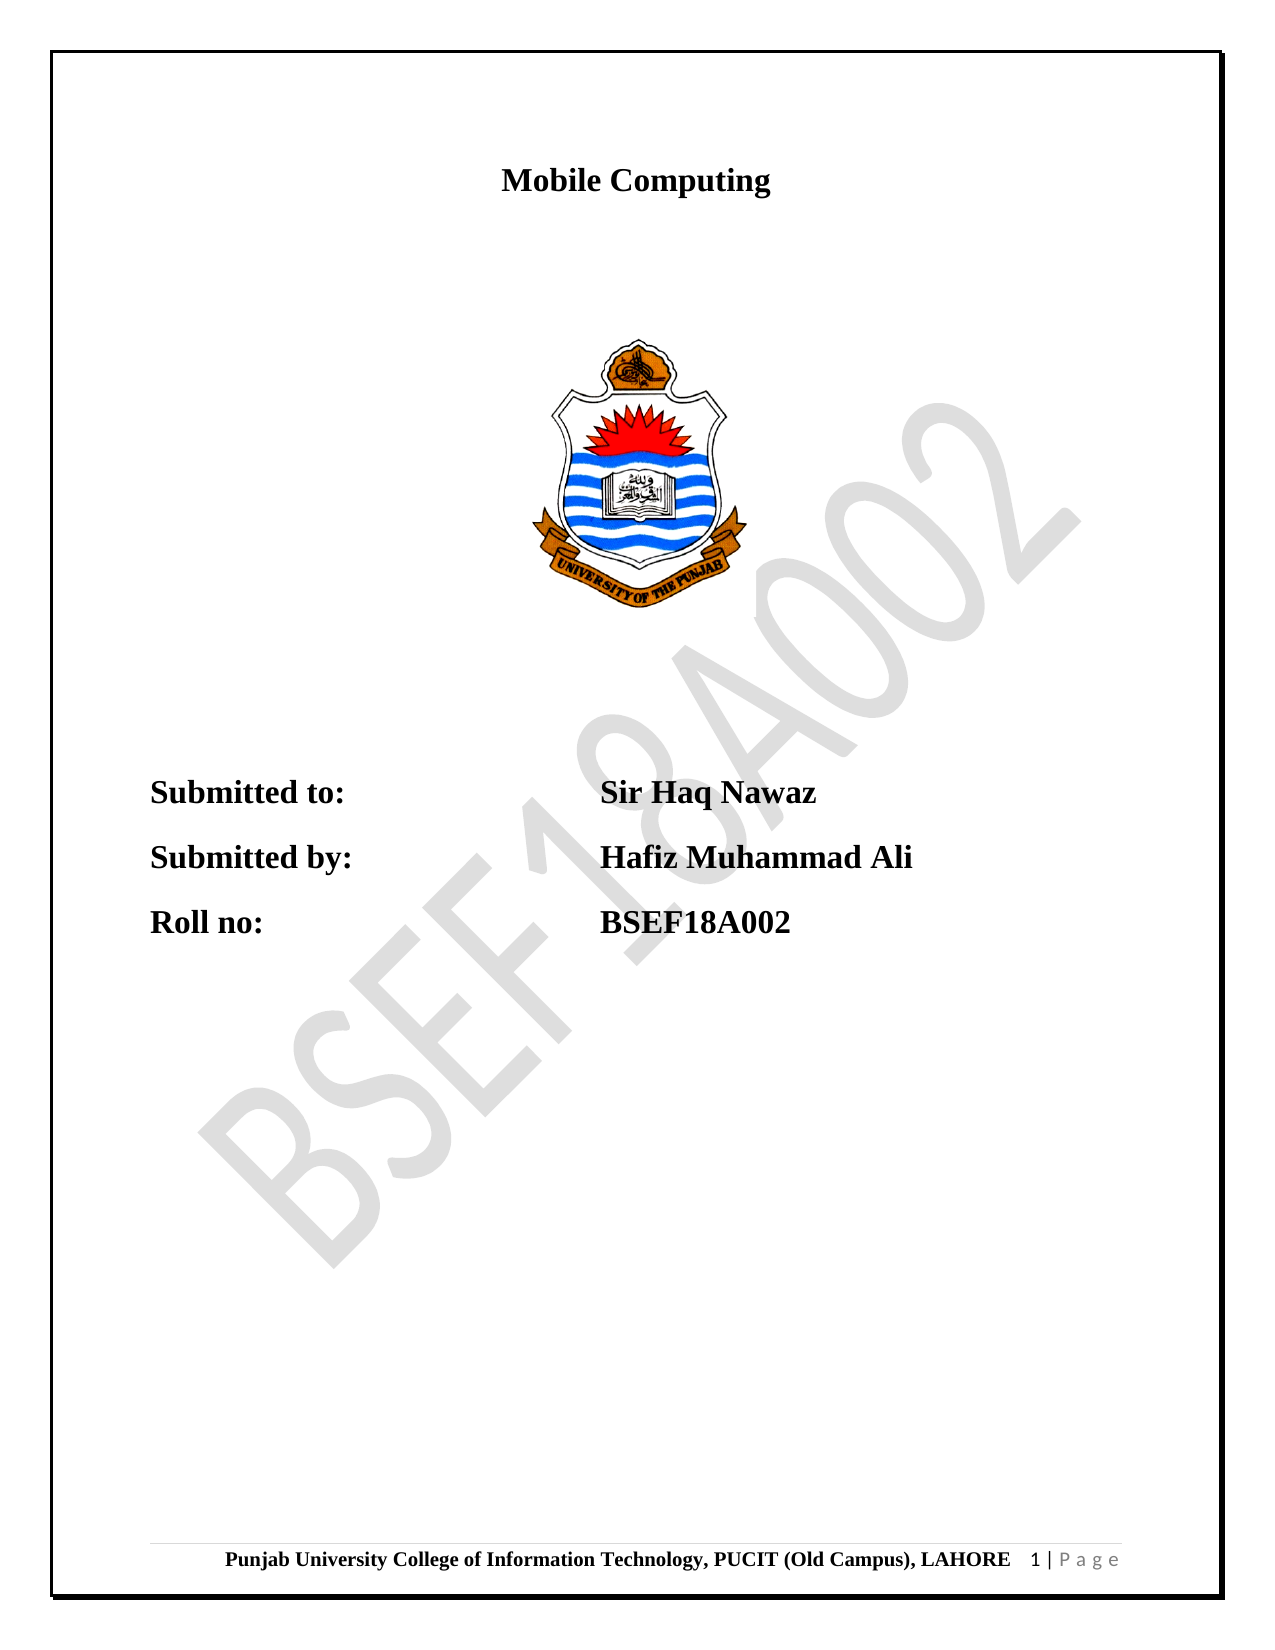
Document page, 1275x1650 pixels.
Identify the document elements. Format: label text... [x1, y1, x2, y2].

text Submitted to: Sir Haq Nawaz [150, 772, 1122, 811]
text Submitted by: Hafiz Muhammad Ali [150, 837, 1122, 876]
text Roll no: BSEF18A002 [150, 902, 1122, 940]
text Mobile Computing [150, 160, 1122, 199]
